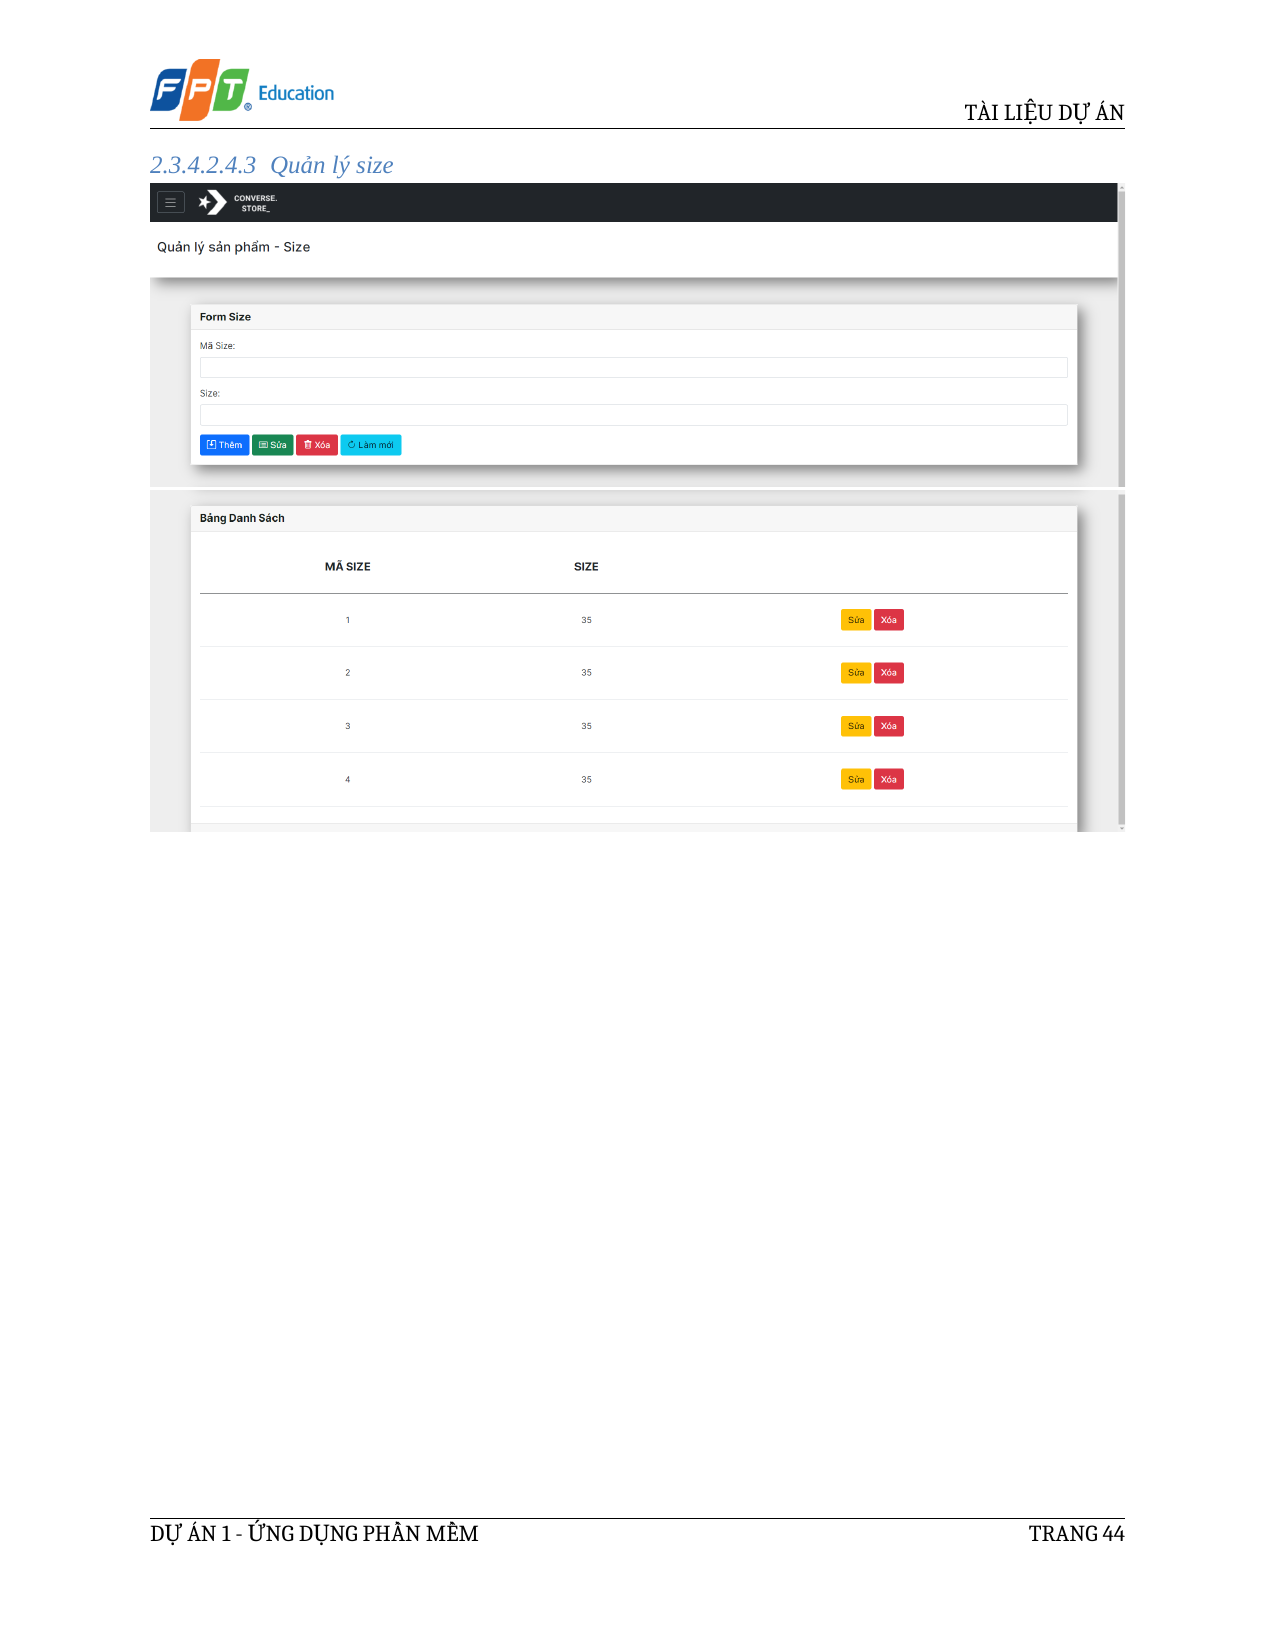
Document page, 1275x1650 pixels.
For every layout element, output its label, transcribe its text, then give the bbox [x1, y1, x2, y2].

picture [150, 490, 1125, 832]
picture [150, 183, 1125, 487]
subtitle Quản lý size [150, 150, 1125, 179]
picture [150, 59, 336, 121]
